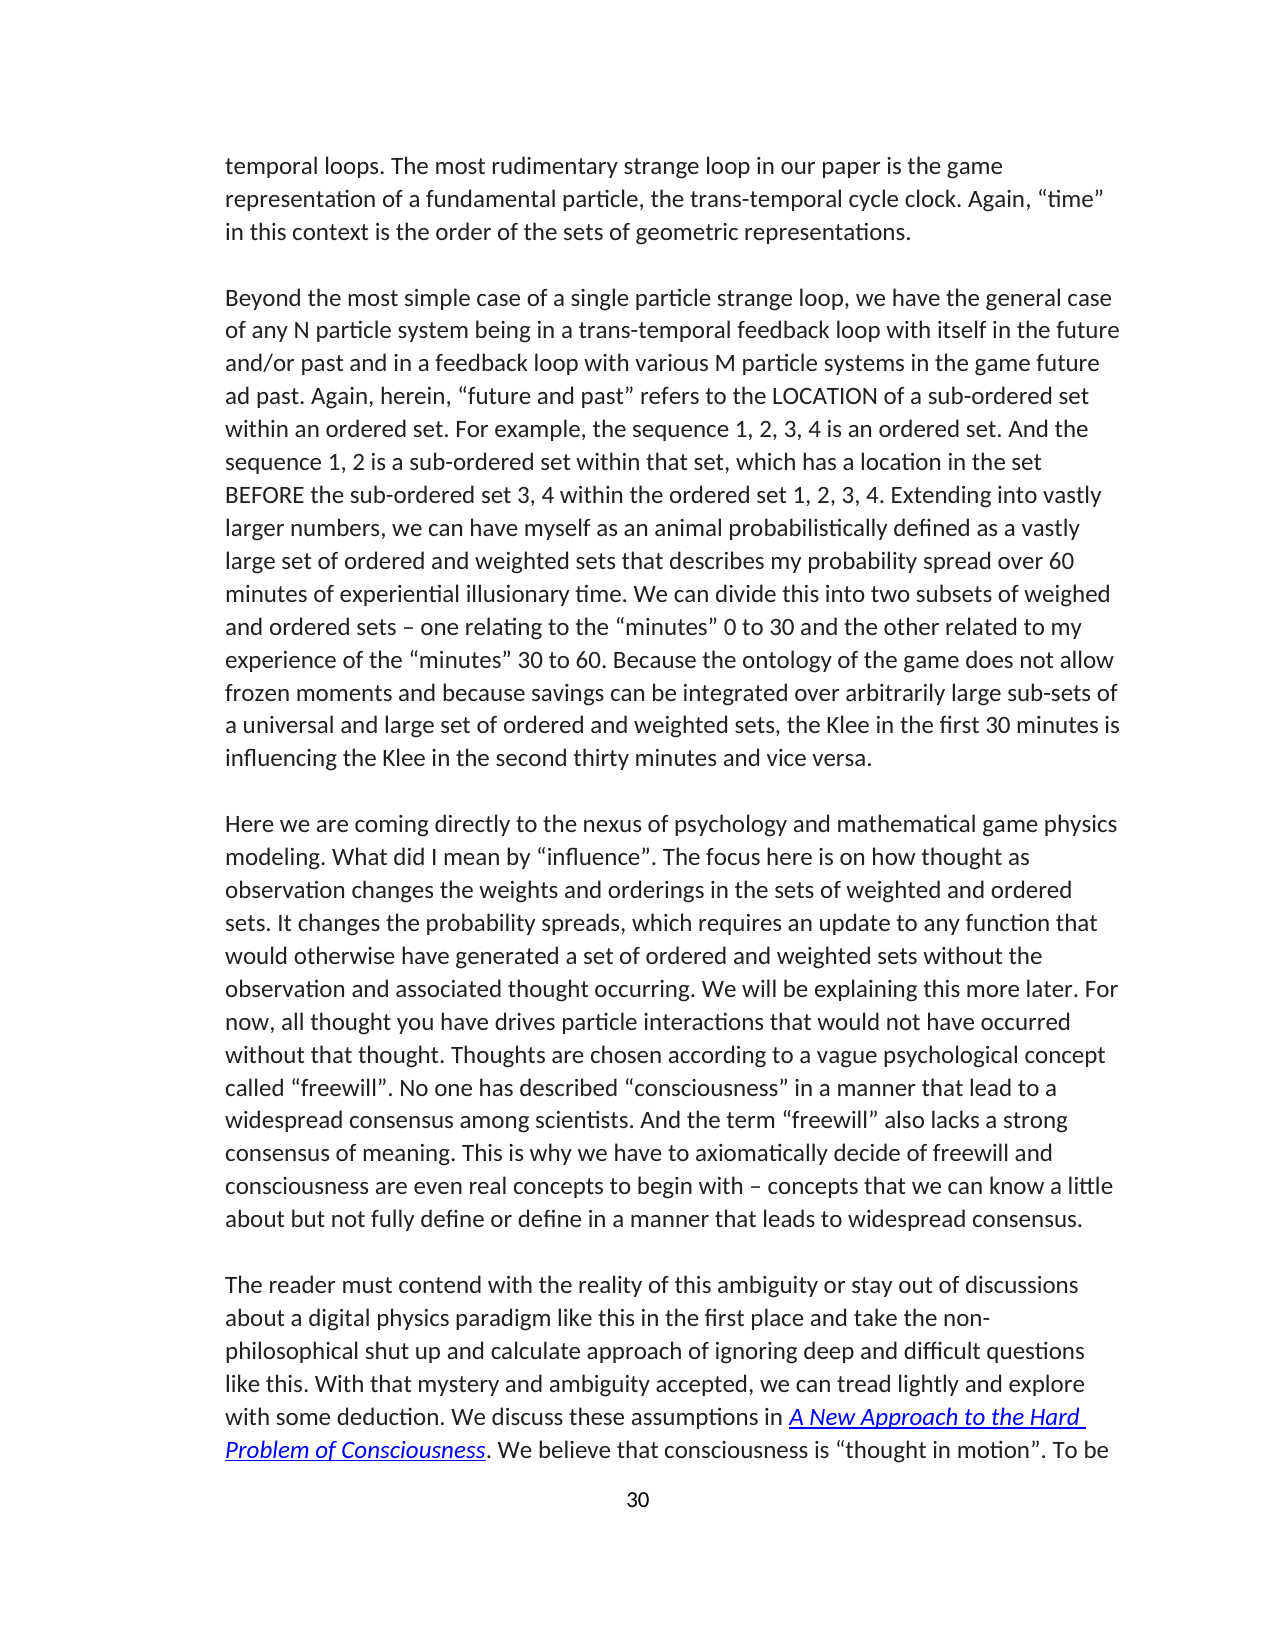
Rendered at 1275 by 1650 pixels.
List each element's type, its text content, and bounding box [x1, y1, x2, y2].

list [225, 1269, 1125, 1464]
list Here we are coming directly to the nexus of psychology and mathematical game physics modeling. What did I mean by “influence”. The focus here is on how thought as observation changes the weights and orderings in the sets of weighted and ordered sets. It changes the probability spreads, which requires an update to any function that would otherwise have generated a set of ordered and weighted sets without the observation and associated thought occurring. We will be explaining this more later. For now, all thought you have drives particle interactions that would not have occurred without that thought. Thoughts are chosen according to a vague psychological concept called “freewill”. No one has described “consciousness” in a manner that lead to a widespread consensus among scientists. And the term “freewill” also lacks a strong consensus of meaning. This is why we have to axiomatically decide of freewill and consciousness are even real concepts to begin with – concepts that we can know a little about but not fully define or define in a manner that leads to widespread consensus. [225, 808, 1125, 1234]
list Beyond the most simple case of a single particle strange loop, we have the general case of any N particle system being in a trans-temporal feedback loop with itself in the future and/or past and in a feedback loop with various M particle systems in the game future ad past. Again, herein, “future and past” refers to the LOCATION of a sub-ordered set within an ordered set. For example, the sequence 1, 2, 3, 4 is an ordered set. And the sequence 1, 2 is a sub-ordered set within that set, which has a location in the set BEFORE the sub-ordered set 3, 4 within the ordered set 1, 2, 3, 4. Extending into vastly larger numbers, we can have myself as an animal probabilistically defined as a vastly large set of ordered and weighted sets that describes my probability spread over 60 minutes of experiential illusionary time. We can divide this into two subsets of weighed and ordered sets – one relating to the “minutes” 0 to 30 and the other related to my experience of the “minutes” 30 to 60. Because the ontology of the game does not allow frozen moments and because savings can be integrated over arbitrarily large sub-sets of a universal and large set of ordered and weighted sets, the Klee in the first 30 minutes is influencing the Klee in the second thirty minutes and vice versa. [225, 282, 1125, 773]
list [225, 150, 1125, 246]
